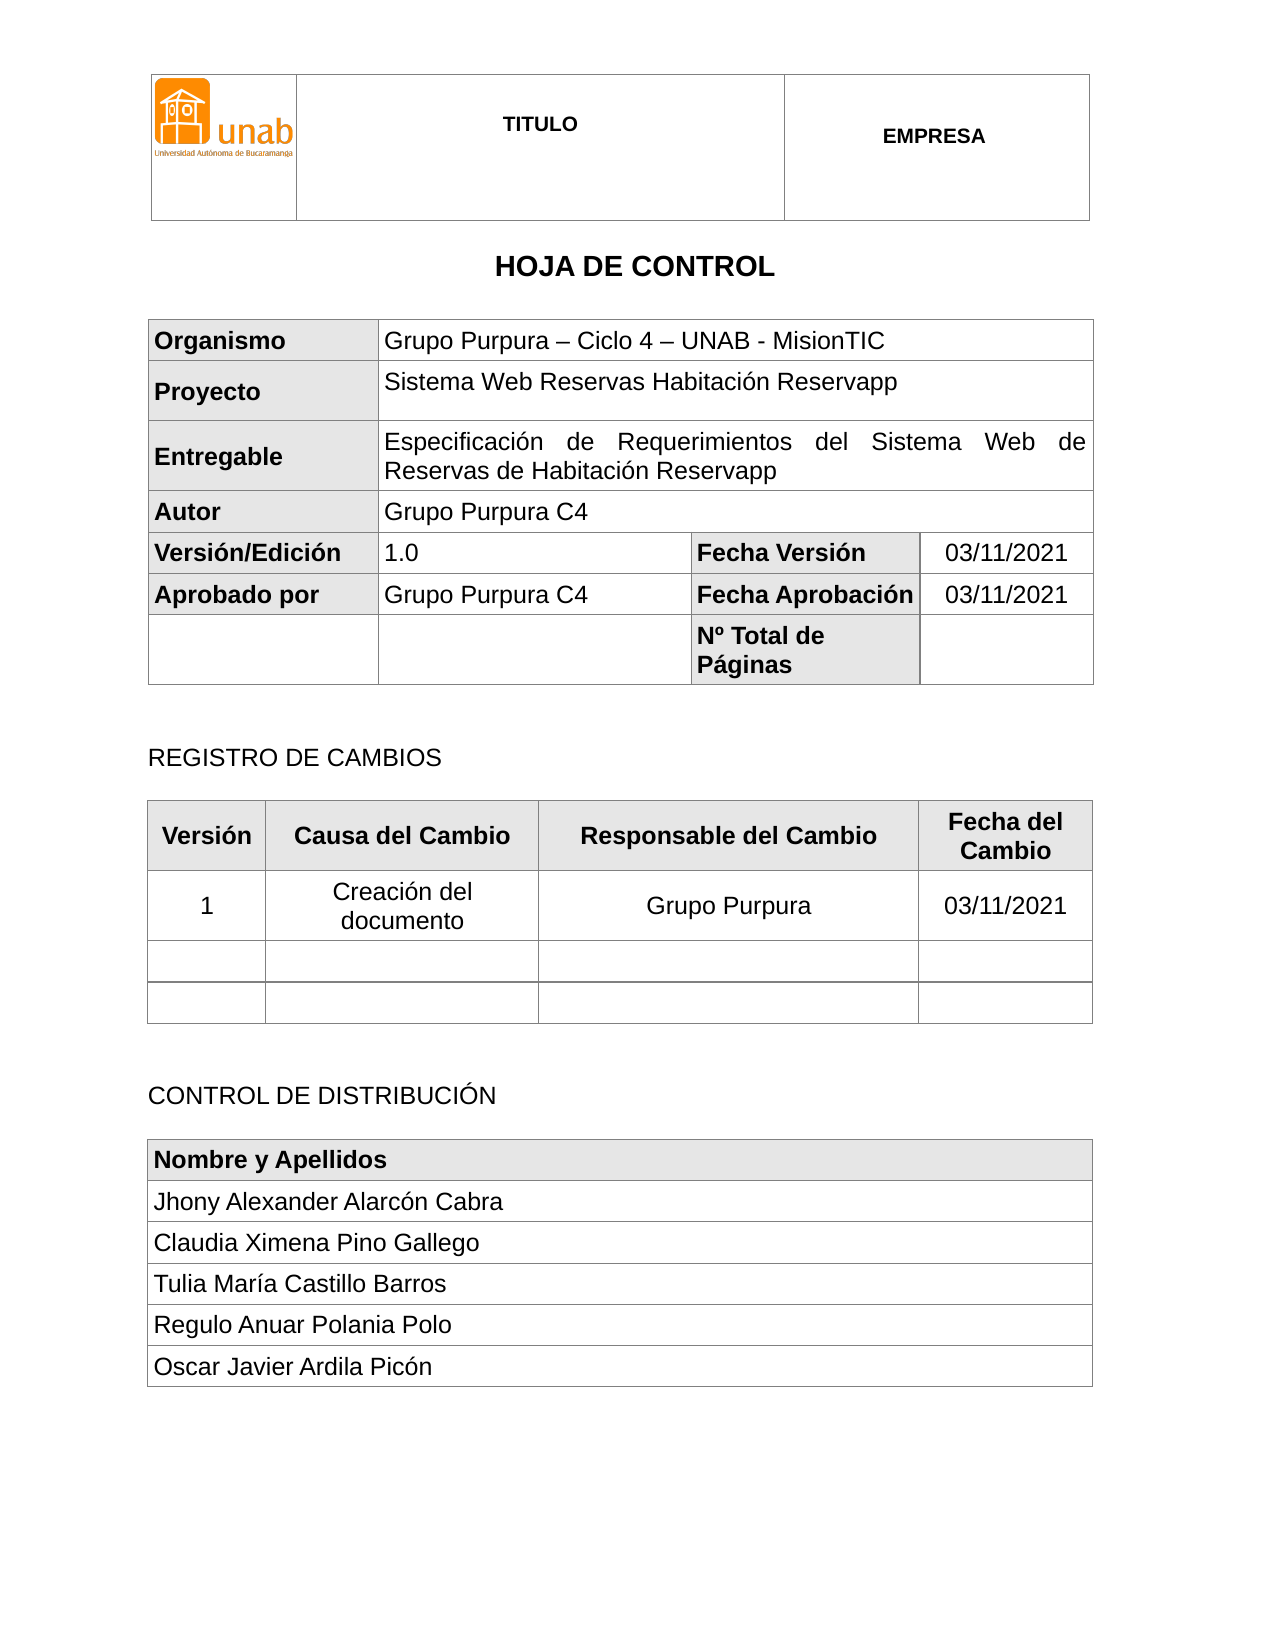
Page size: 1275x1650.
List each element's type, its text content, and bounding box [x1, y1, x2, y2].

table_cell [379, 615, 691, 684]
table_header Responsable del Cambio [539, 801, 918, 870]
table_cell Sistema Web Reservas Habitación Reservapp [379, 361, 1093, 420]
table_cell Entregable [149, 421, 378, 490]
table_cell 03/11/2021 [921, 533, 1093, 573]
table_cell Grupo Purpura [539, 871, 918, 940]
table_cell Fecha Aprobación [692, 574, 919, 614]
table_cell [149, 615, 378, 684]
table_cell Nº Total de Páginas [692, 615, 919, 684]
table_cell Aprobado por [149, 574, 378, 614]
table_cell Jhony Alexander Alarcón Cabra [148, 1181, 1092, 1221]
table_cell Regulo Anuar Polania Polo [148, 1305, 1092, 1345]
table_cell [539, 941, 918, 981]
table_cell Tulia María Castillo Barros [148, 1264, 1092, 1304]
table_cell Creación del documento [266, 871, 538, 940]
table_cell Grupo Purpura C4 [379, 574, 691, 614]
table_cell [266, 941, 538, 981]
text REGISTRO DE CAMBIOS [148, 743, 1122, 771]
table_cell [919, 983, 1092, 1023]
table_cell Autor [149, 491, 378, 532]
table_cell Claudia Ximena Pino Gallego [148, 1222, 1092, 1262]
table_header Versión [148, 801, 265, 870]
table_cell [148, 941, 265, 981]
text CONTROL DE DISTRIBUCIÓN [148, 1081, 1122, 1110]
table_cell [921, 615, 1093, 684]
table_cell 03/11/2021 [919, 871, 1092, 940]
table_cell Proyecto [149, 361, 378, 420]
table_cell [148, 983, 265, 1023]
table_header Nombre y Apellidos [148, 1140, 1092, 1180]
table_header Organismo [149, 320, 378, 360]
table_cell [266, 983, 538, 1023]
picture [154, 77, 294, 159]
table_header Fecha del Cambio [919, 801, 1092, 870]
table_cell Grupo Purpura C4 [379, 491, 1093, 532]
table_cell Fecha Versión [692, 533, 919, 573]
table_cell Versión/Edición [149, 533, 378, 573]
table_cell 03/11/2021 [921, 574, 1093, 614]
table_header Grupo Purpura – Ciclo 4 – UNAB - MisionTIC [379, 320, 1093, 360]
table_cell [919, 941, 1092, 981]
text HOJA DE CONTROL [148, 249, 1122, 283]
table_cell Especificación de Requerimientos del Sistema Web de Reservas de Habitación Reservapp [379, 421, 1093, 490]
table_cell [539, 983, 918, 1023]
table_cell 1.0 [379, 533, 691, 573]
table_header Causa del Cambio [266, 801, 538, 870]
table_cell Oscar Javier Ardila Picón [148, 1346, 1092, 1386]
table_cell 1 [148, 871, 265, 940]
